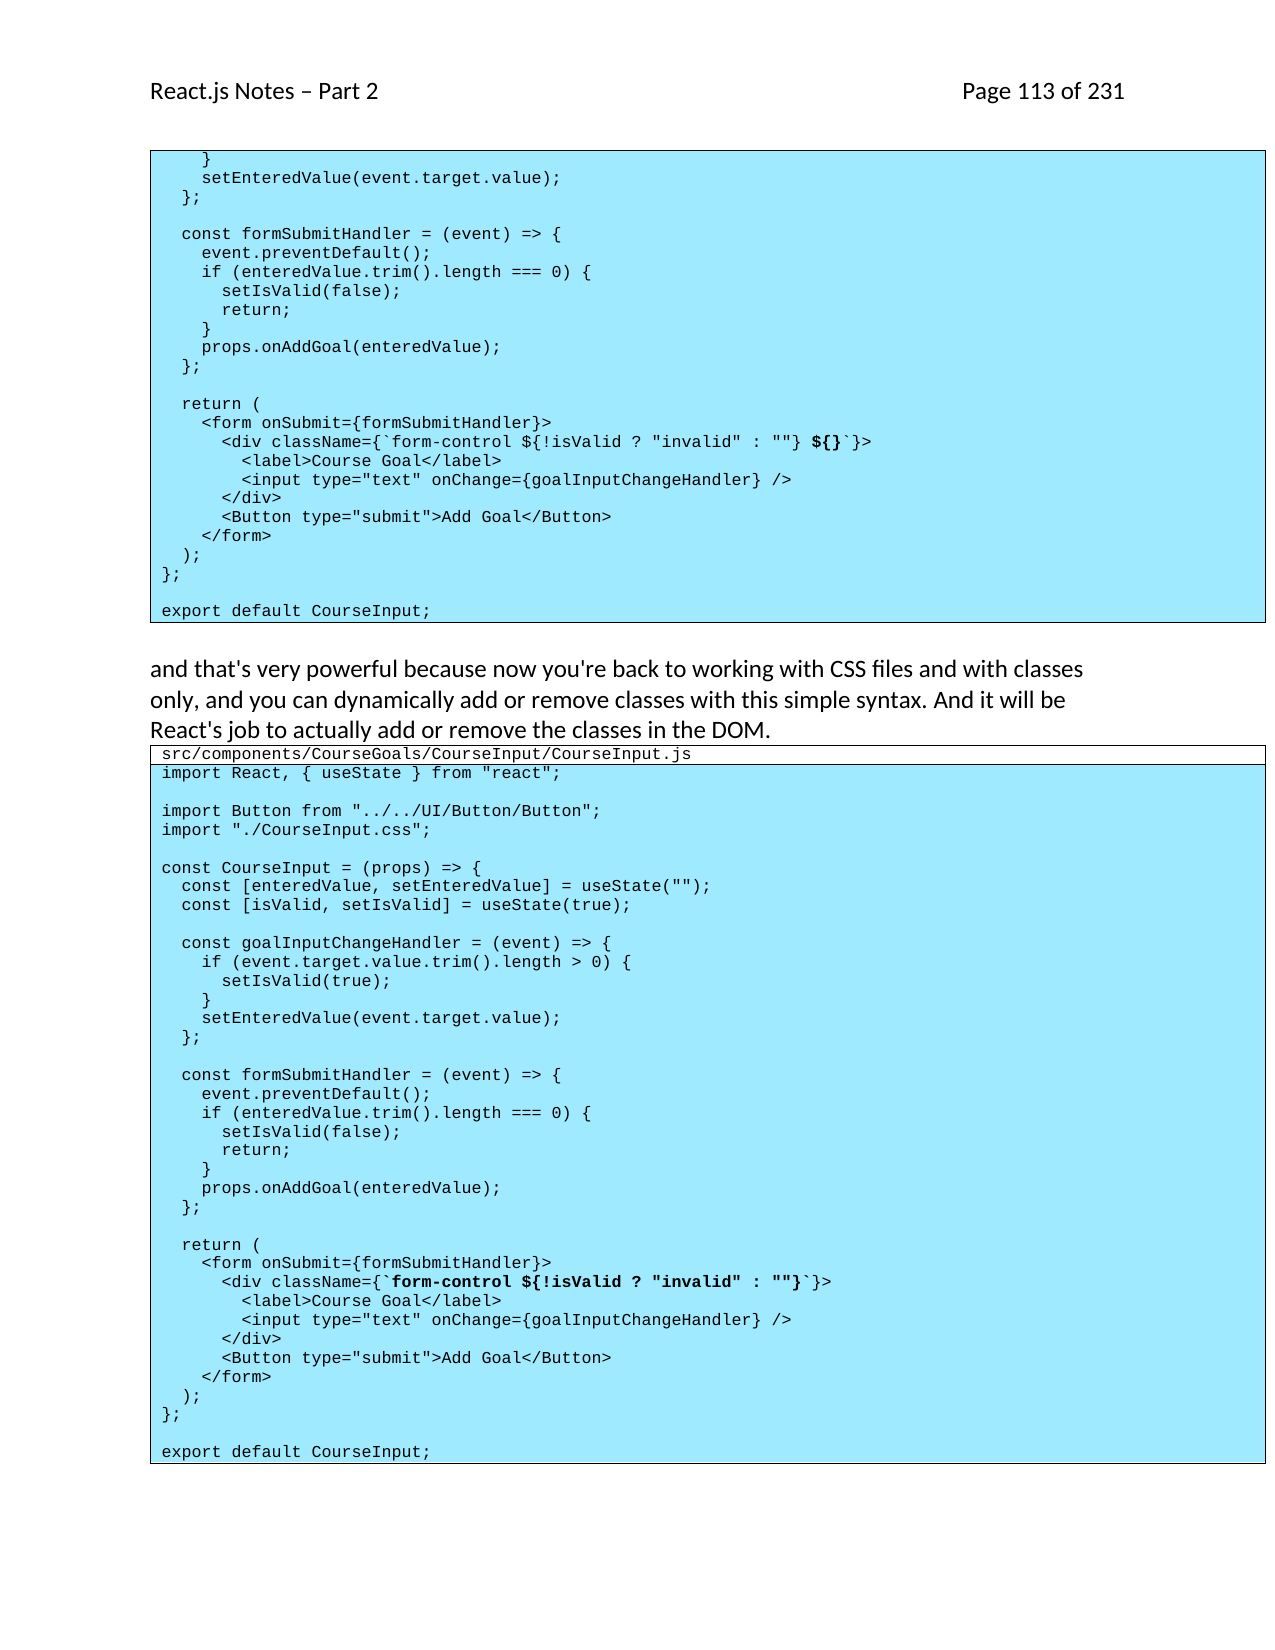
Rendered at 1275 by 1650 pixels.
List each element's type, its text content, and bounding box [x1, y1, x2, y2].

table_header src/components/CourseGoals/CourseInput/CourseInput.js [151, 746, 1265, 764]
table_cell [151, 151, 1265, 622]
text and that's very powerful because now you're back to working with CSS files and with classes only, and you can dynamically add or remove classes with this simple syntax. And it will be React's job to actually add or remove the classes in the DOM. [150, 653, 1125, 745]
